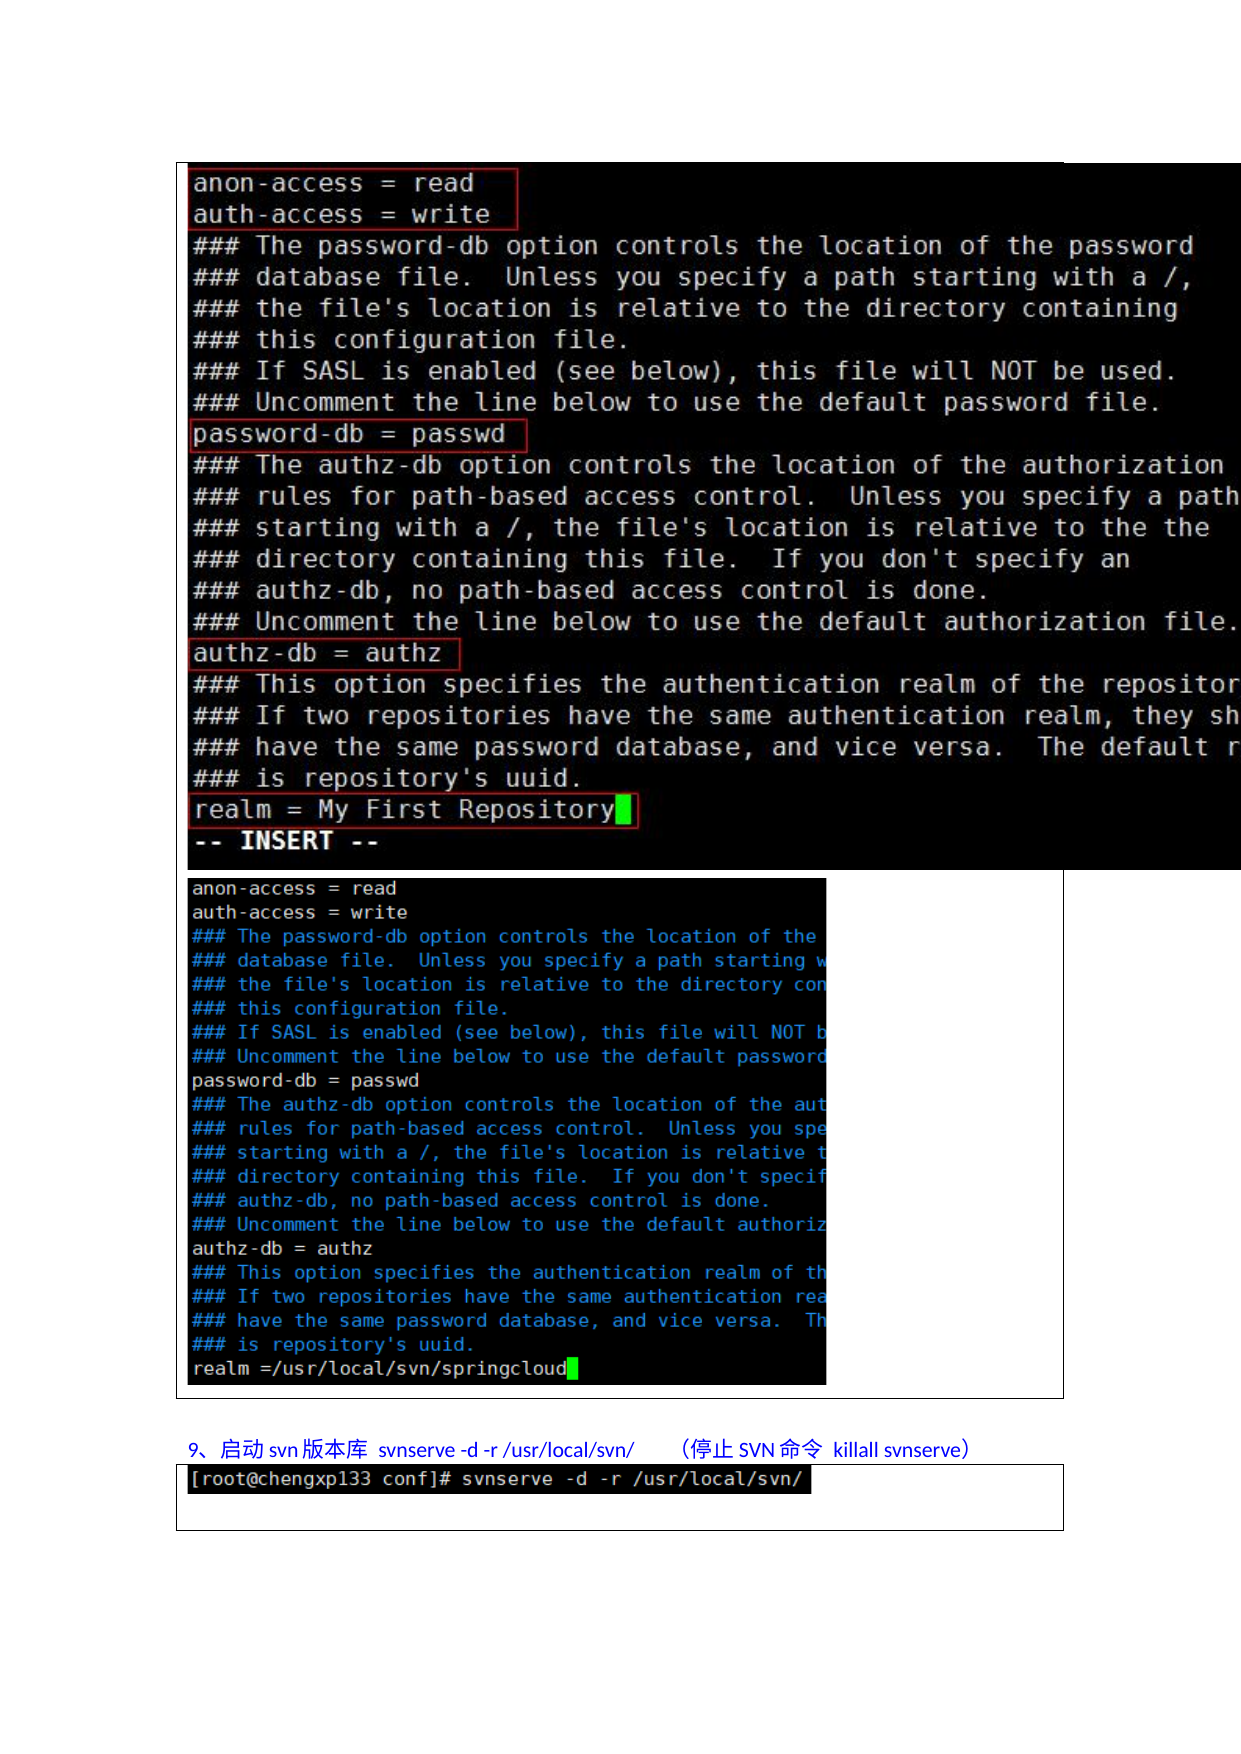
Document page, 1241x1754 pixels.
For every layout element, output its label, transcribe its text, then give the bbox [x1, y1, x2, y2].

picture [187, 163, 1241, 870]
table_header [177, 163, 1063, 1398]
picture [187, 878, 827, 1385]
picture [187, 1465, 812, 1494]
table_header [177, 1465, 1063, 1530]
text 9、启动svn版本库 svnserve -d -r /usr/local/svn/ （停止SVN命令 killall svnserve） [187, 1432, 1053, 1464]
